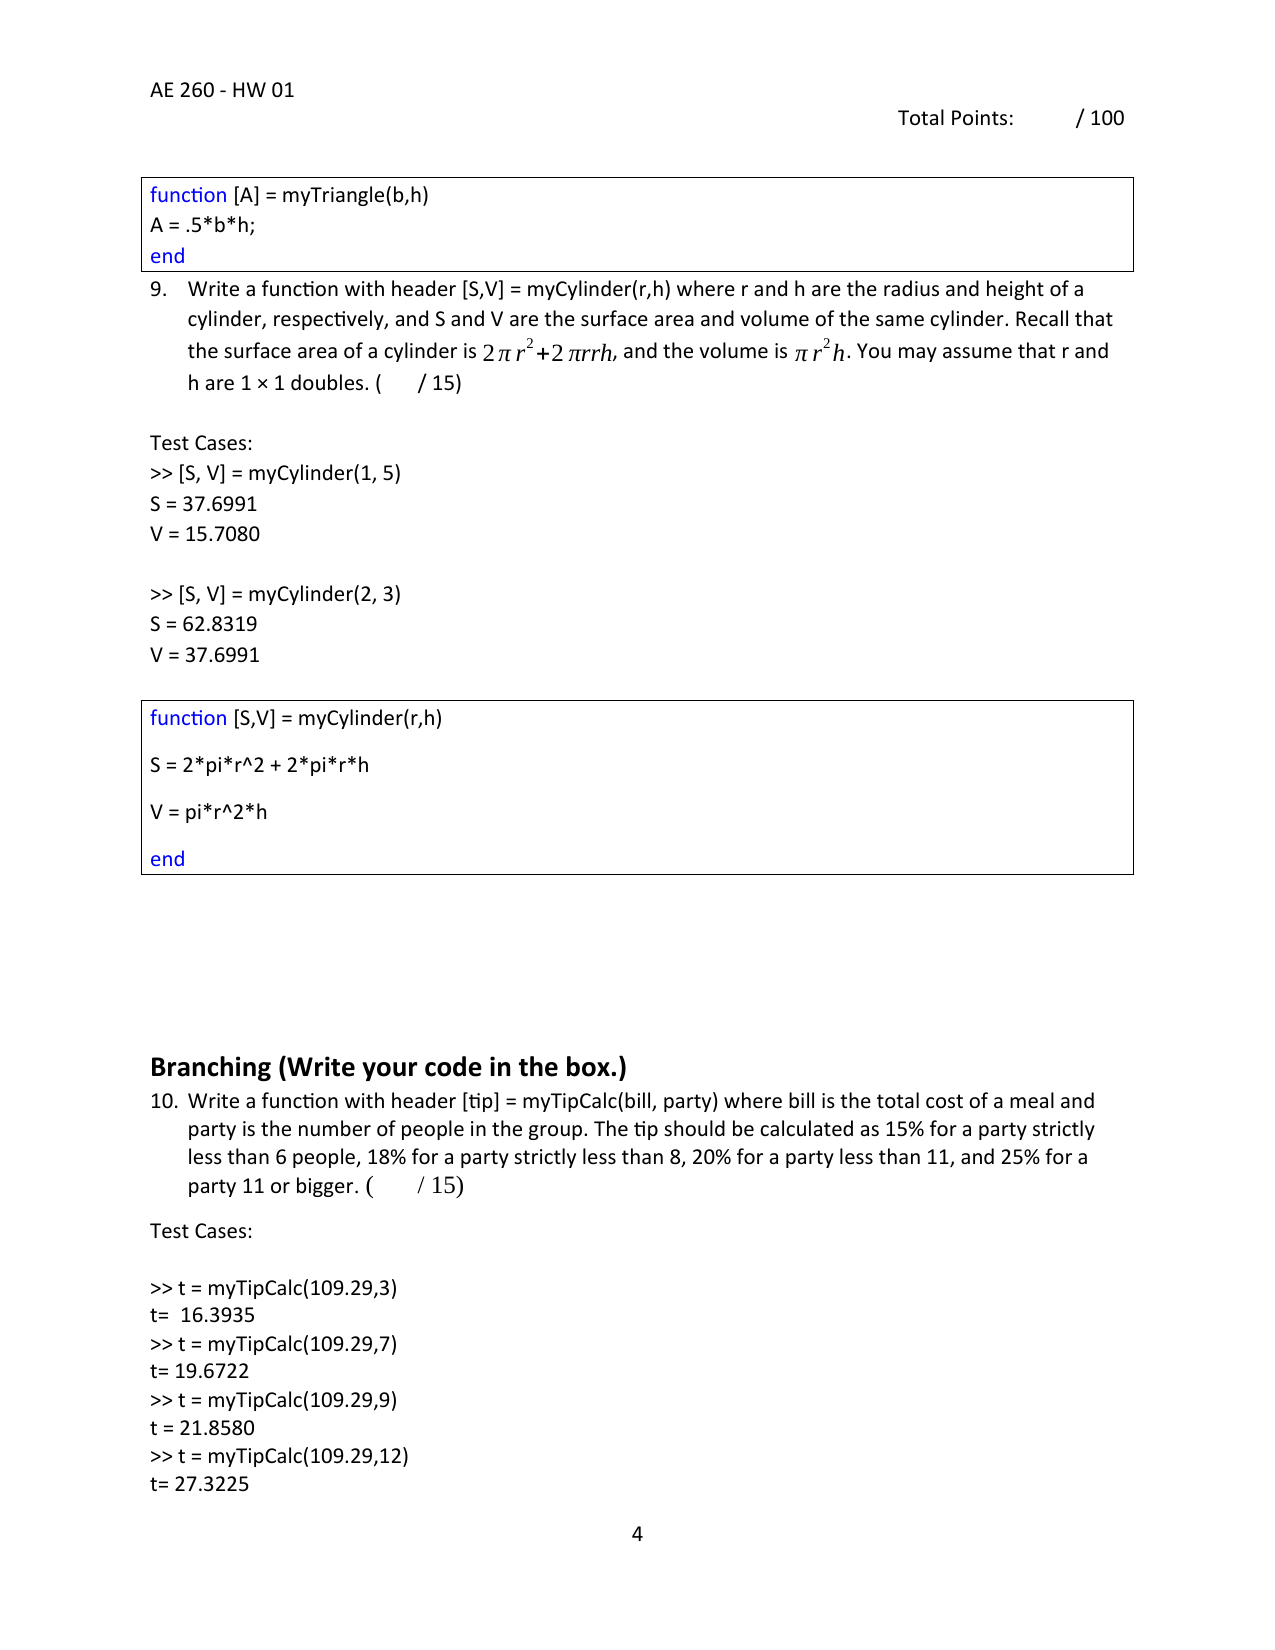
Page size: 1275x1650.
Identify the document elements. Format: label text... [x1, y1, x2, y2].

text >> t = myTipCalc(109.29,7) [150, 1329, 1125, 1357]
text end [142, 238, 1133, 271]
text V = pi*r^2*h [142, 794, 1133, 825]
list Write a function with header [tip] = myTipCalc(bill, party) where bill is the total cost of a meal and party is the number of people in the group. The tip should be calculated as 15% for a party strictly less than 6 people, 18% for a party strictly less than 8, 20% for a party less than 11, and 25% for a party 11 or bigger. ( / 15) [150, 1086, 1125, 1199]
text Branching (Write your code in the box.) [150, 1048, 1125, 1083]
text Test Cases: [150, 1216, 1125, 1244]
text end [142, 841, 1133, 874]
text function [S,V] = myCylinder(r,h) [142, 701, 1133, 731]
text t= 19.6722 [150, 1357, 1125, 1385]
text S = 37.6991 [150, 489, 1125, 517]
text V = 37.6991 [150, 640, 1125, 668]
text >> t = myTipCalc(109.29,12) [150, 1441, 1125, 1469]
text >> [S, V] = myCylinder(1, 5) [150, 458, 1125, 486]
text A = .5*b*h; [142, 207, 1133, 238]
text V = 15.7080 [150, 519, 1125, 547]
text t = 21.8580 [150, 1413, 1125, 1441]
text S = 2*pi*r^2 + 2*pi*r*h [142, 747, 1133, 778]
text t= 27.3225 [150, 1469, 1125, 1497]
text function [A] = myTriangle(b,h) [142, 178, 1133, 207]
list Write a function with header [S,V] = myCylinder(r,h) where r and h are the radius and height of a cylinder, respectively, and S and V are the surface area and volume of the same cylinder. Recall that the surface area of a cylinder is , and the volume is . You may assume that r and h are 1 × 1 doubles. ( / 15) [150, 274, 1125, 396]
text >> t = myTipCalc(109.29,9) [150, 1385, 1125, 1413]
text t= 16.3935 [150, 1301, 1125, 1329]
text >> t = myTipCalc(109.29,3) [150, 1273, 1125, 1301]
text S = 62.8319 [150, 609, 1125, 637]
text Test Cases: [150, 428, 1125, 456]
text >> [S, V] = myCylinder(2, 3) [150, 579, 1125, 607]
